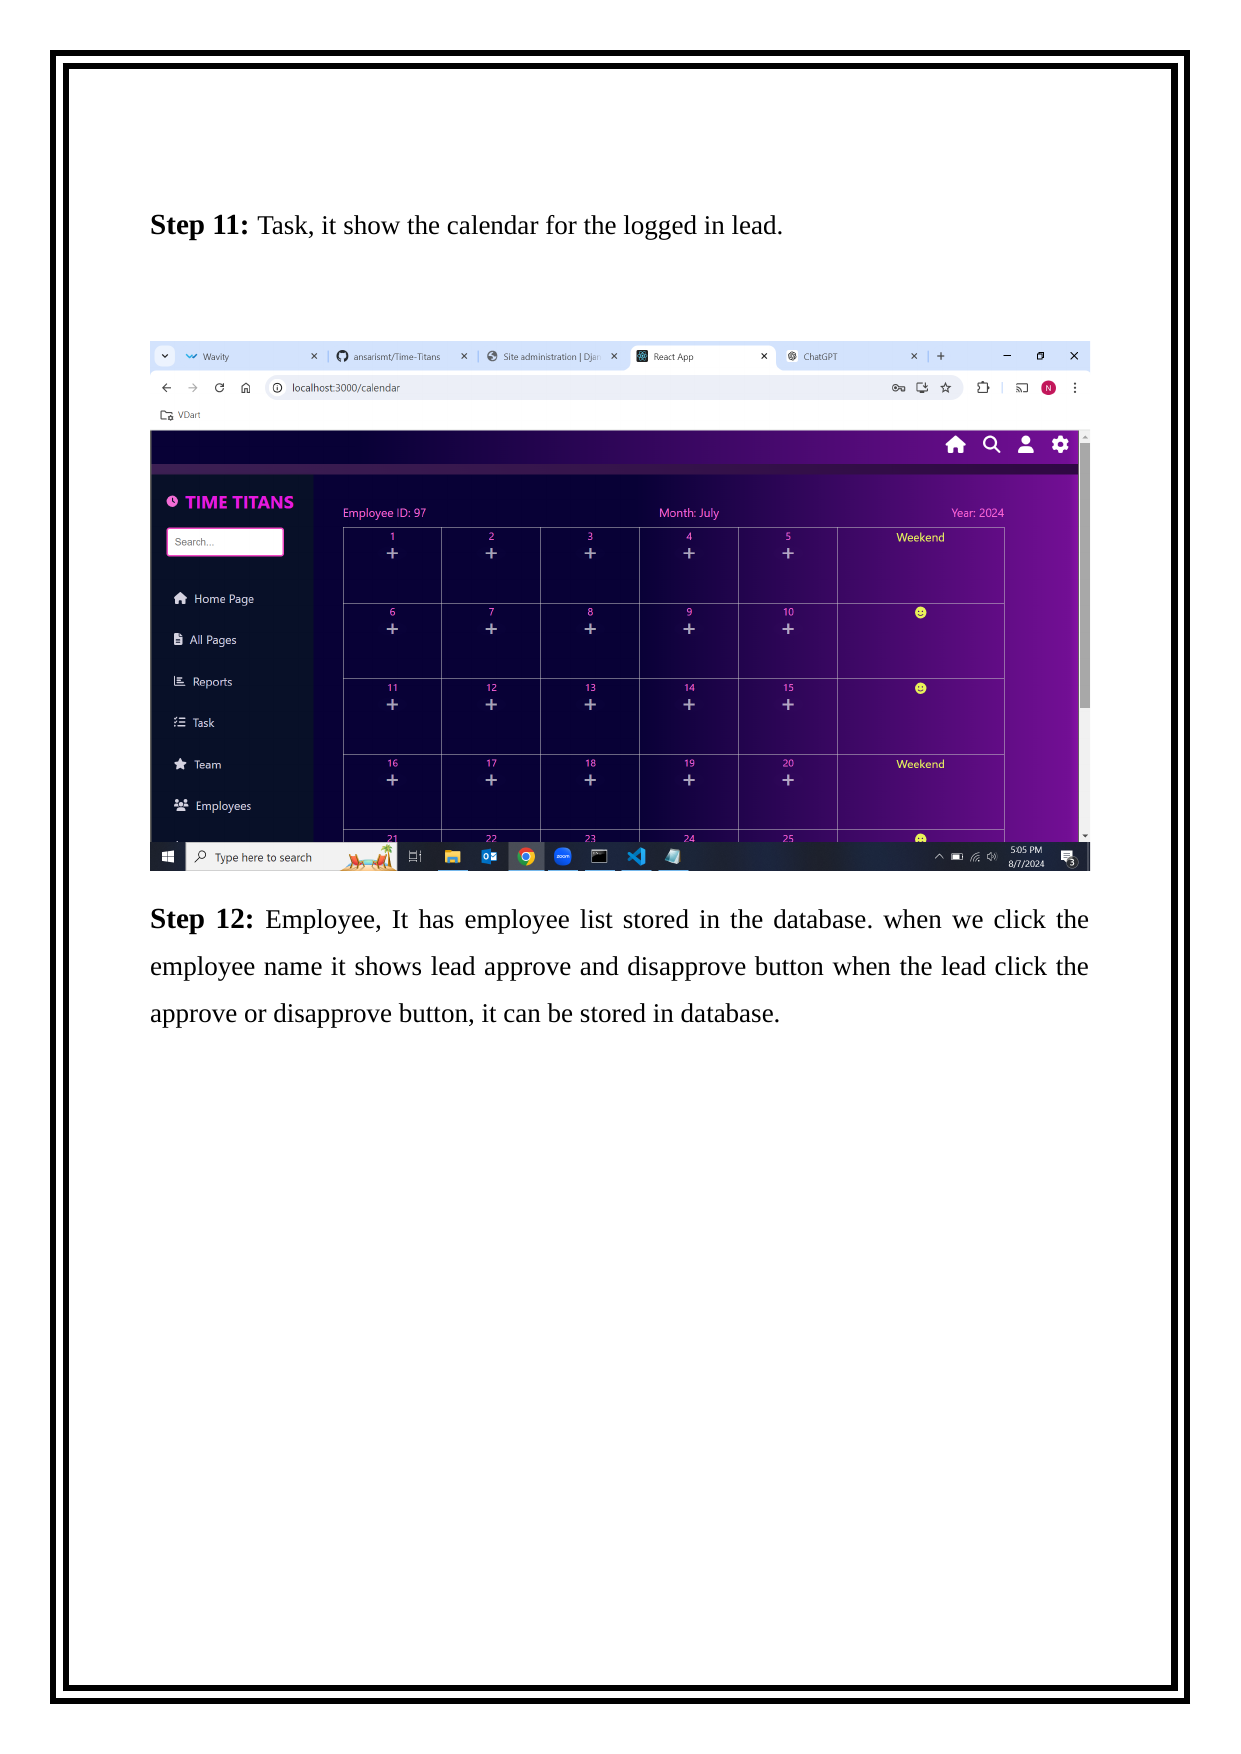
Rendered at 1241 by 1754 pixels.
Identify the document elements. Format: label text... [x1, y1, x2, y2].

picture [150, 341, 1091, 871]
text Step 11: Task, it show the calendar for the logged in lead. [150, 207, 1090, 241]
text Step 12: Employee, It has employee list stored in the database. when we click the employee name it shows lead approve and disapprove button when the lead click the approve or disapprove button, it can be stored in database. [150, 901, 1090, 1028]
